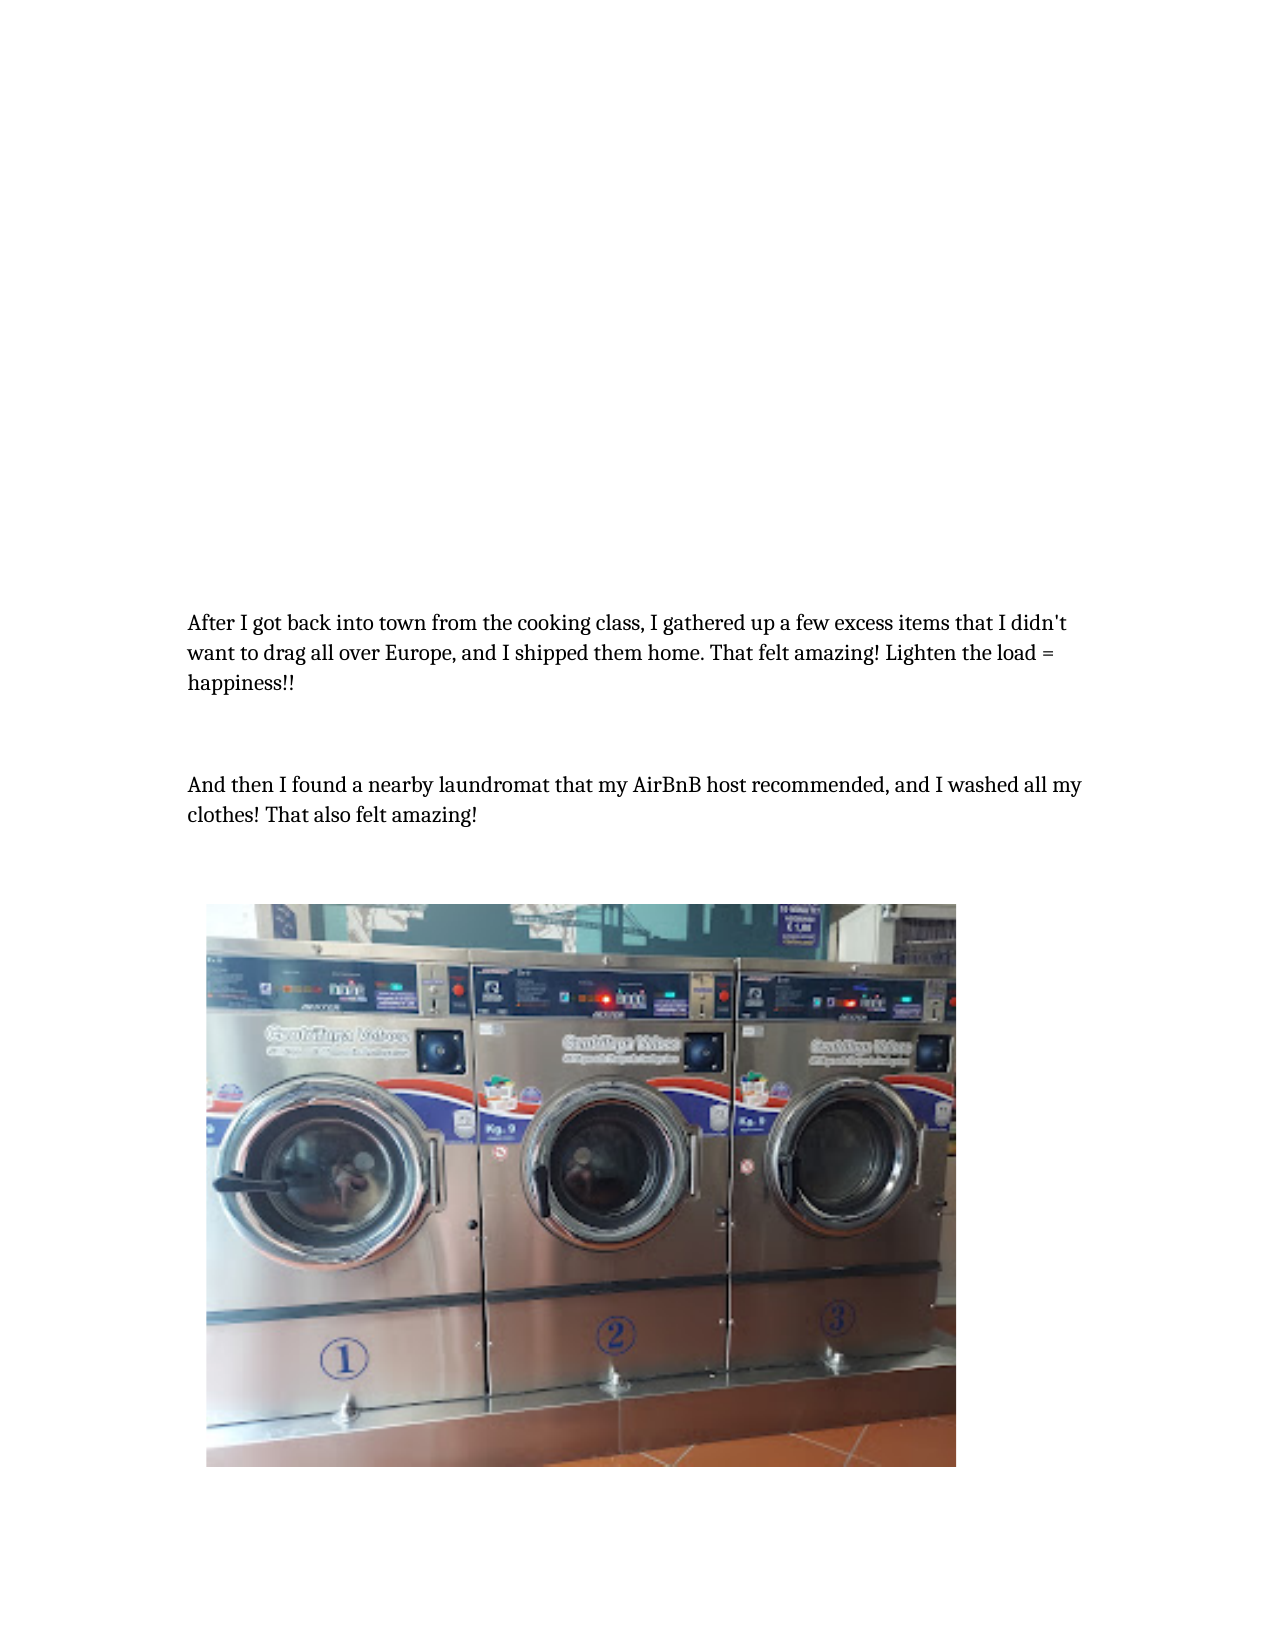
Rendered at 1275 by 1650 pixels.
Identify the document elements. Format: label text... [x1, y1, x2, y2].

text And then I found a nearby laundromat that my AirBnB host recommended, and I washed all my clothes! That also felt amazing! [187, 772, 1087, 828]
text After I got back into town from the cooking class, I gathered up a few excess items that I didn't want to drag all over Europe, and I shipped them home. That felt amazing! Lighten the load = happiness!! [187, 609, 1087, 696]
picture [206, 904, 957, 1467]
